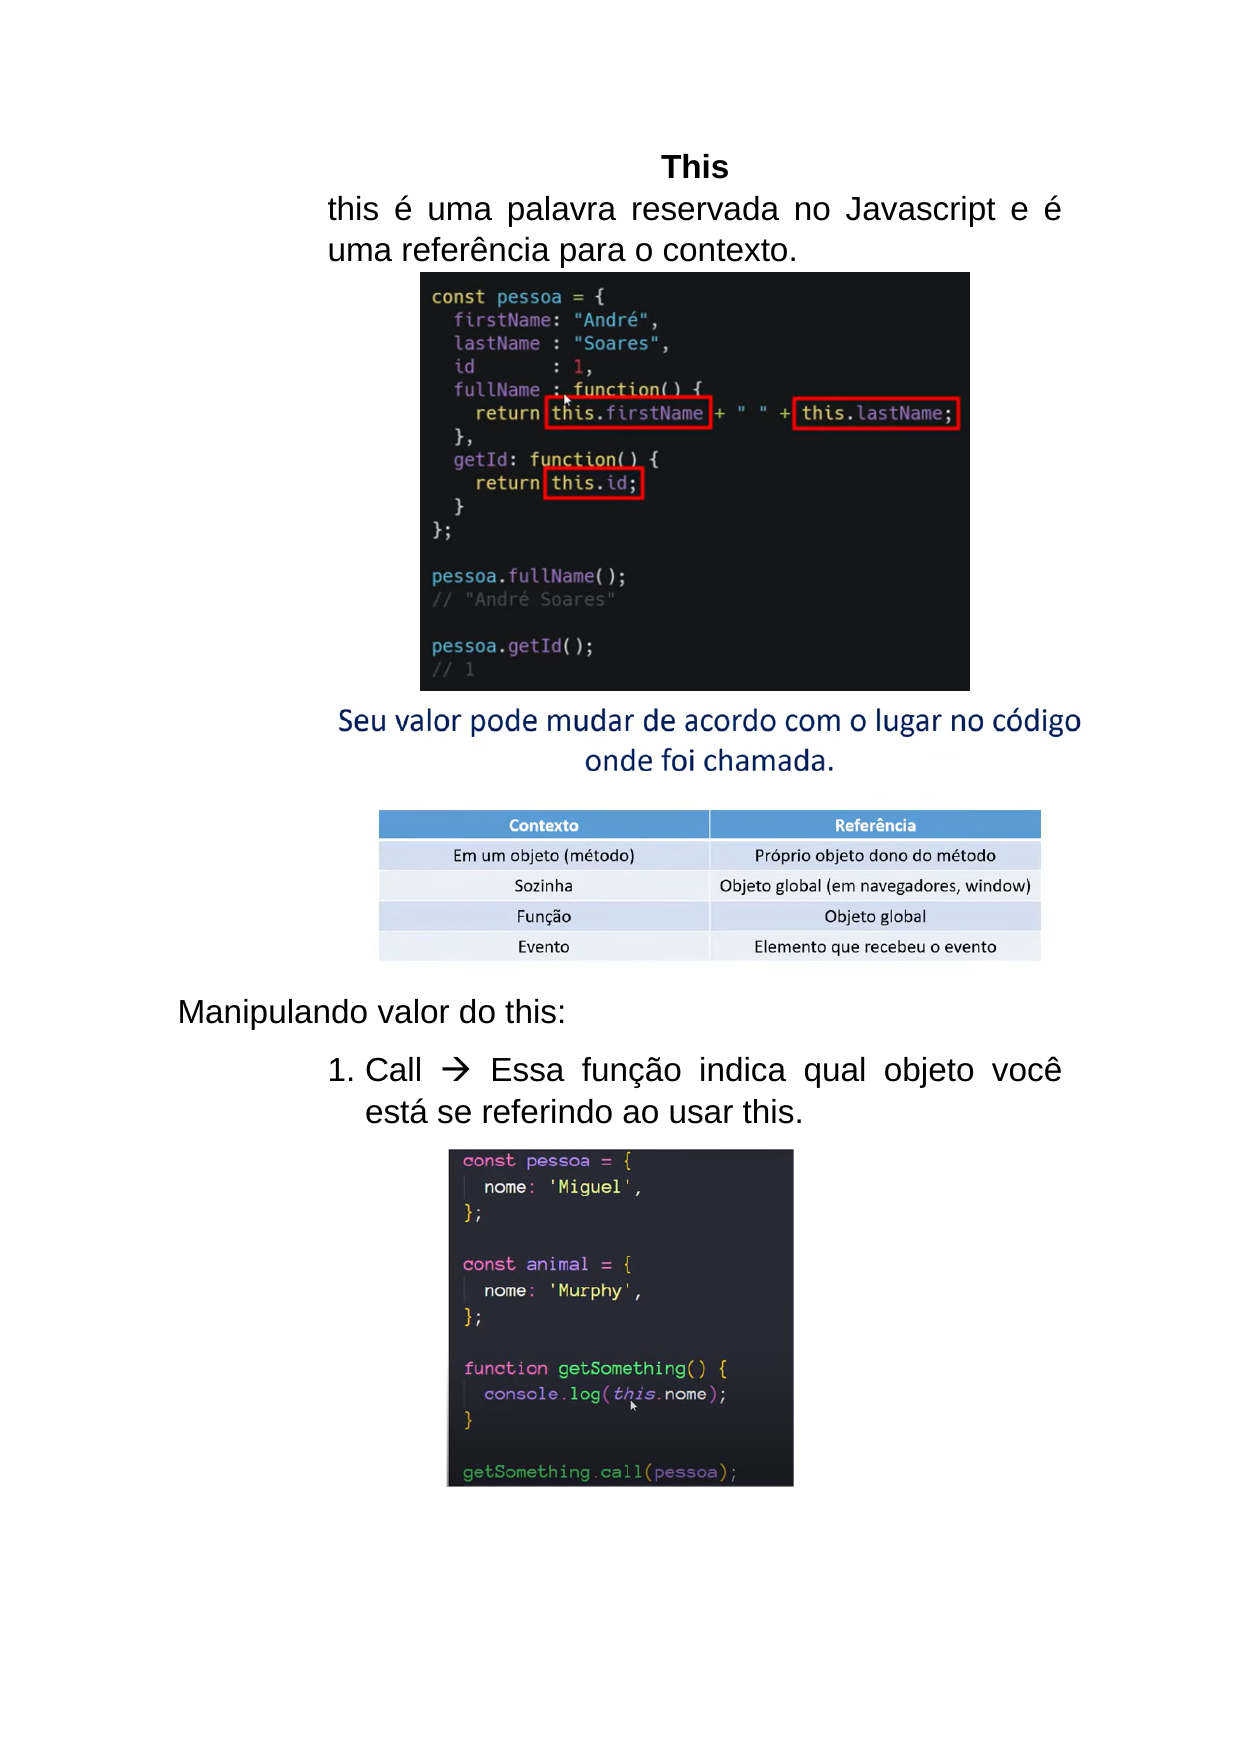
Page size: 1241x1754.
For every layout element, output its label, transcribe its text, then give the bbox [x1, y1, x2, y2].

text Manipulando valor do this: [177, 992, 1063, 1030]
list This [327, 148, 1063, 186]
picture [420, 272, 970, 691]
picture [327, 692, 1094, 974]
list this é uma palavra reservada no Javascript e é uma referência para o contexto. [327, 189, 1063, 269]
list Call Essa função indica qual objeto você está se referindo ao usar this. [327, 1050, 1063, 1130]
picture [446, 1149, 794, 1487]
